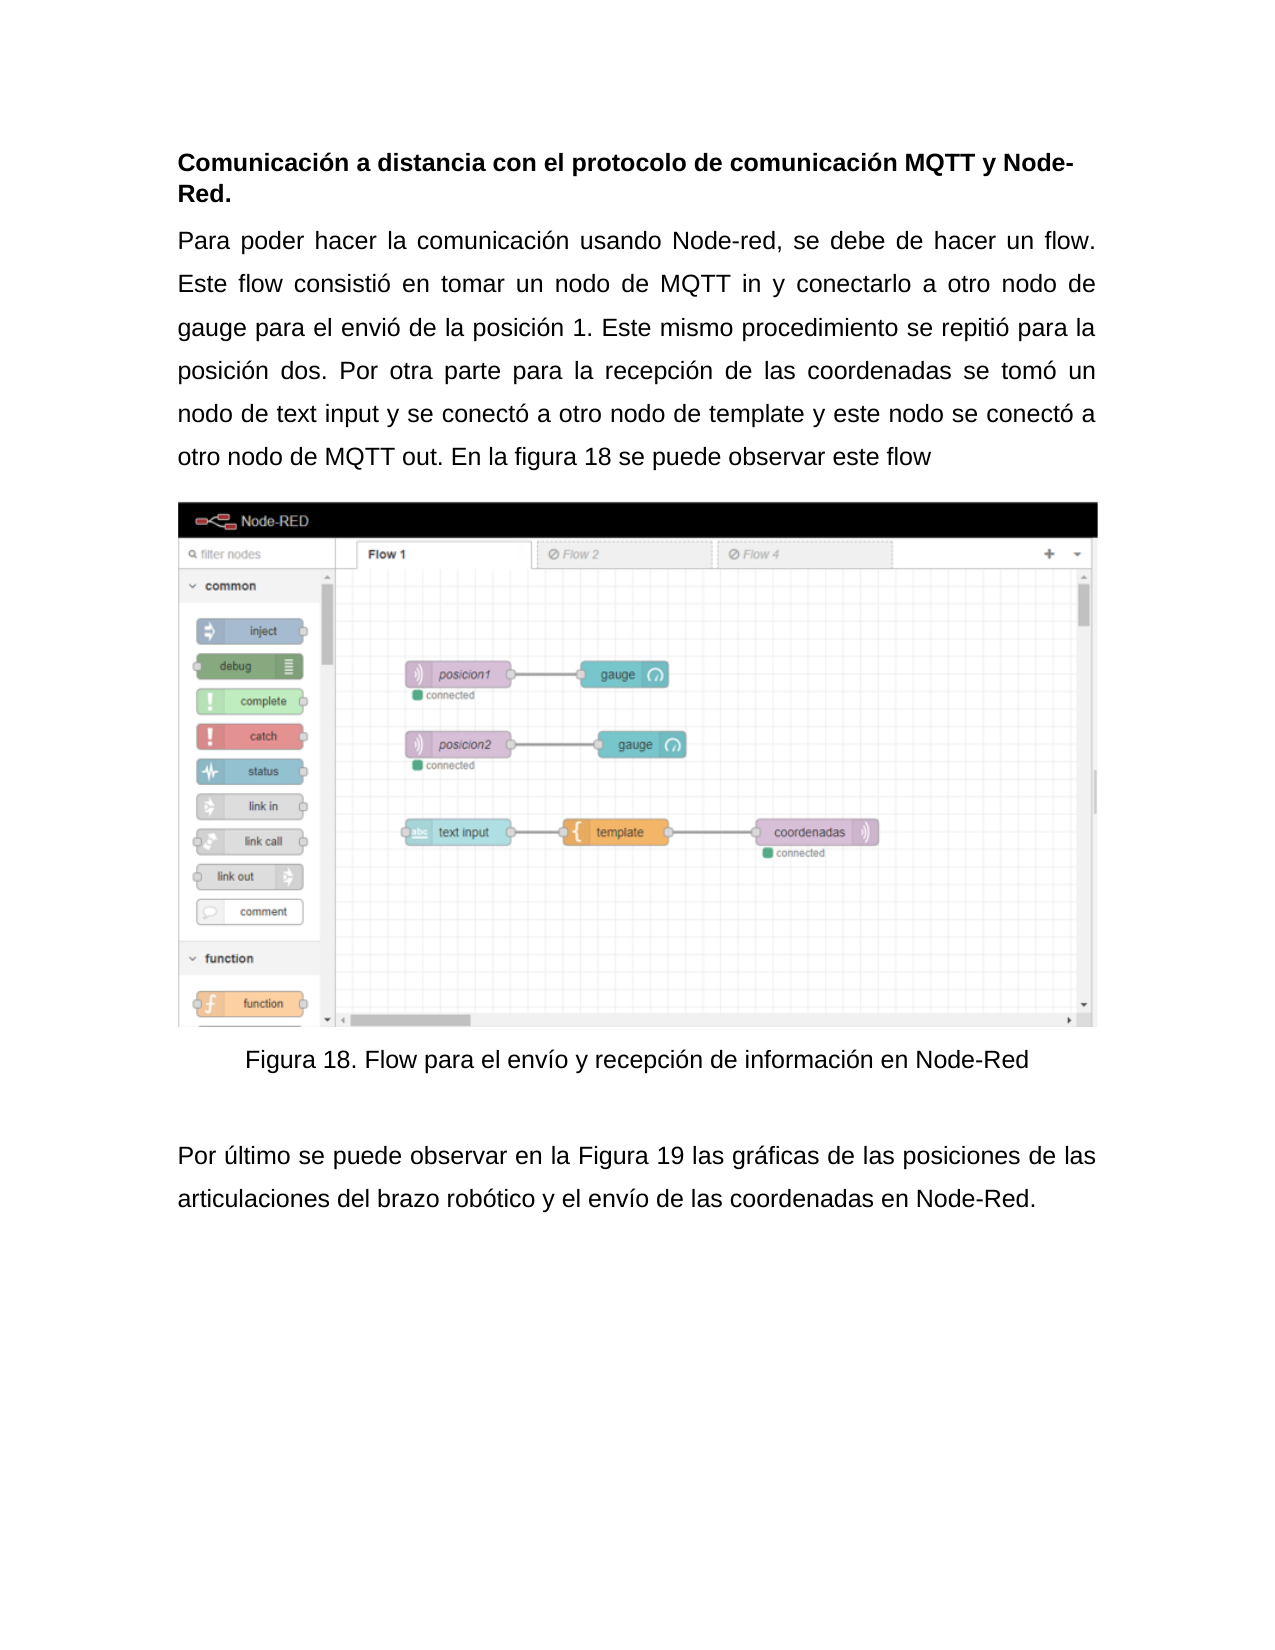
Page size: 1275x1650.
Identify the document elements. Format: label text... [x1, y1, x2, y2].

text Comunicación a distancia con el protocolo de comunicación MQTT y Node-Red. [177, 148, 1098, 207]
text Por último se puede observar en la Figura 19 las gráficas de las posiciones de las articulaciones del brazo robótico y el envío de las coordenadas en Node-Red. [177, 1141, 1098, 1213]
picture [177, 501, 1098, 1027]
text Para poder hacer la comunicación usando Node-red, se debe de hacer un flow. Este flow consistió en tomar un nodo de MQTT in y conectarlo a otro nodo de gauge para el envió de la posición 1. Este mismo procedimiento se repitió para la posición dos. Por otra parte para la recepción de las coordenadas se tomó un nodo de text input y se conectó a otro nodo de template y este nodo se conectó a otro nodo de MQTT out. En la figura 18 se puede observar este flow [177, 226, 1098, 471]
text Figura 18. Flow para el envío y recepción de información en Node-Red [177, 1046, 1098, 1074]
